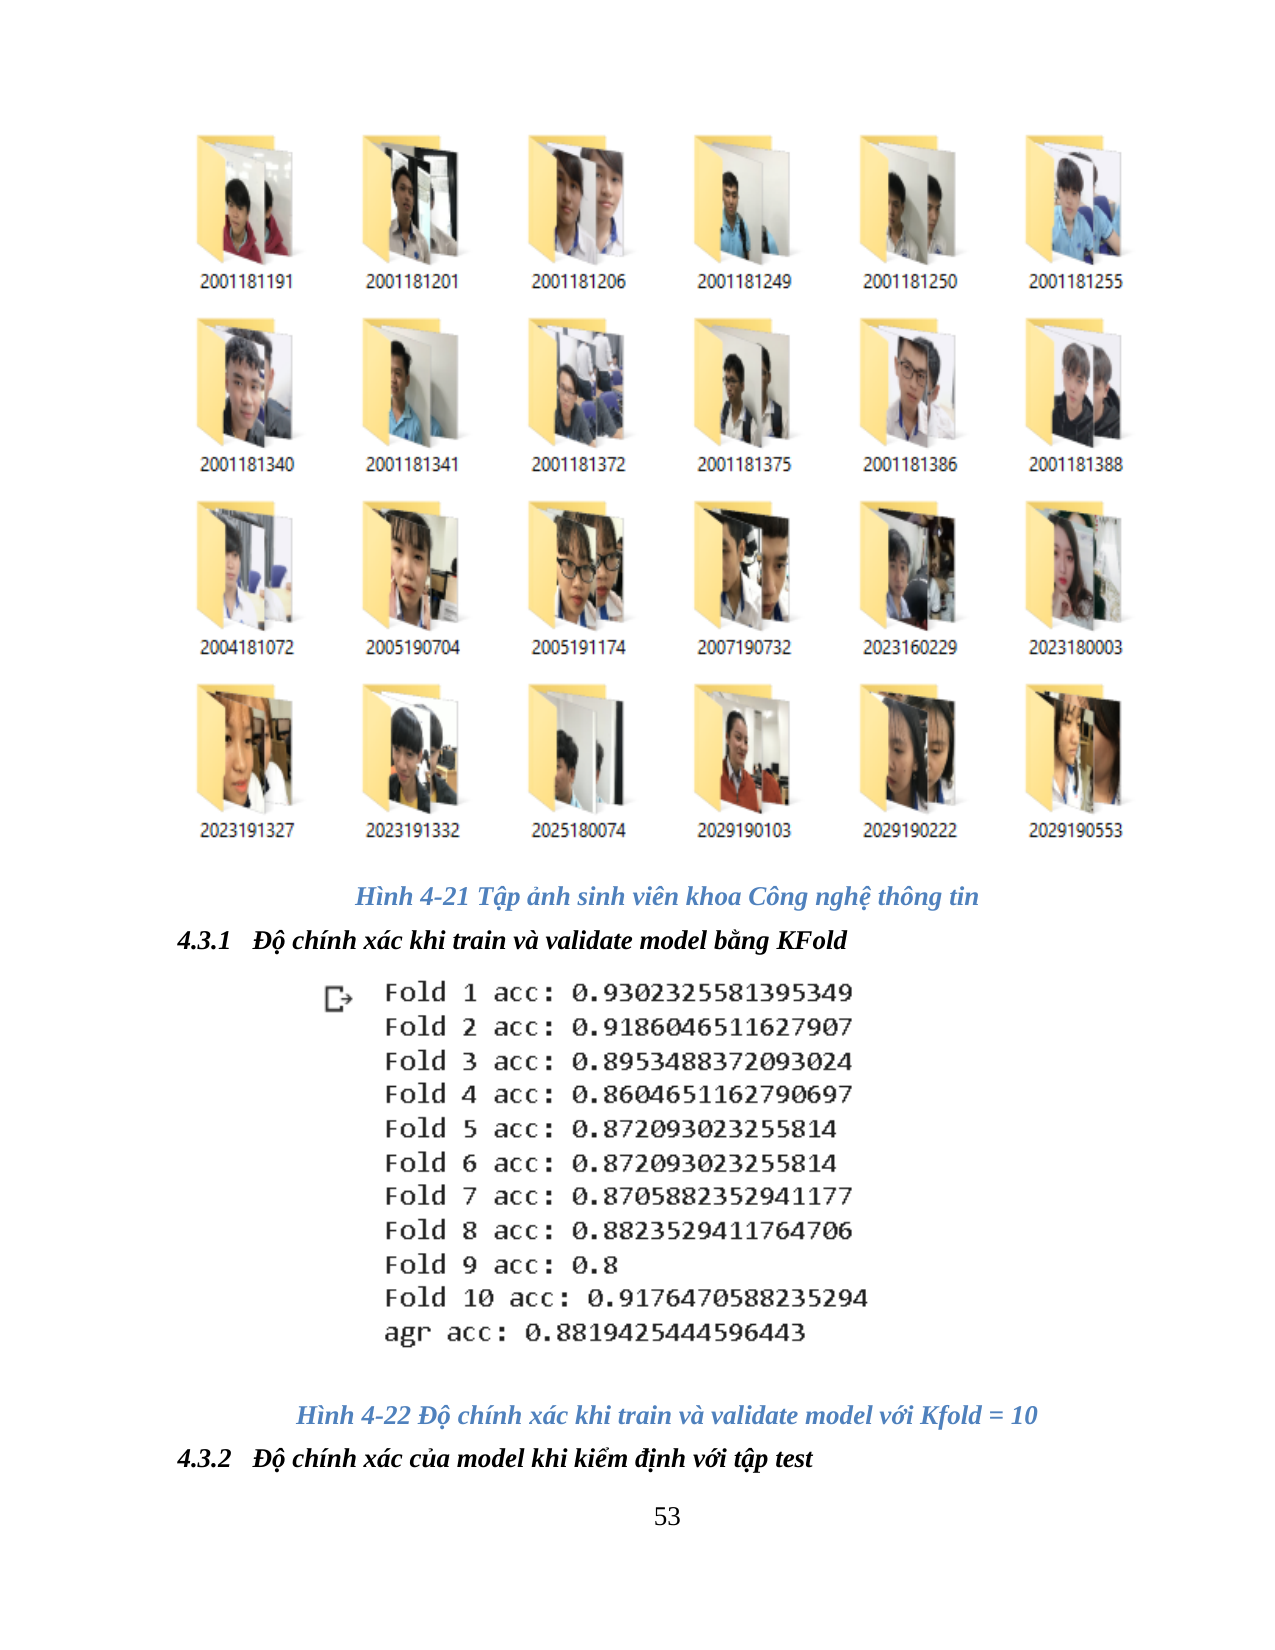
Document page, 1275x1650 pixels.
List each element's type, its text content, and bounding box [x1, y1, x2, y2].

picture [177, 118, 1145, 853]
picture [287, 967, 1047, 1371]
subtitle Độ chính xác của model khi kiểm định với tập test [177, 1443, 1157, 1474]
subtitle Độ chính xác khi train và validate model bằng KFold [177, 924, 1157, 955]
